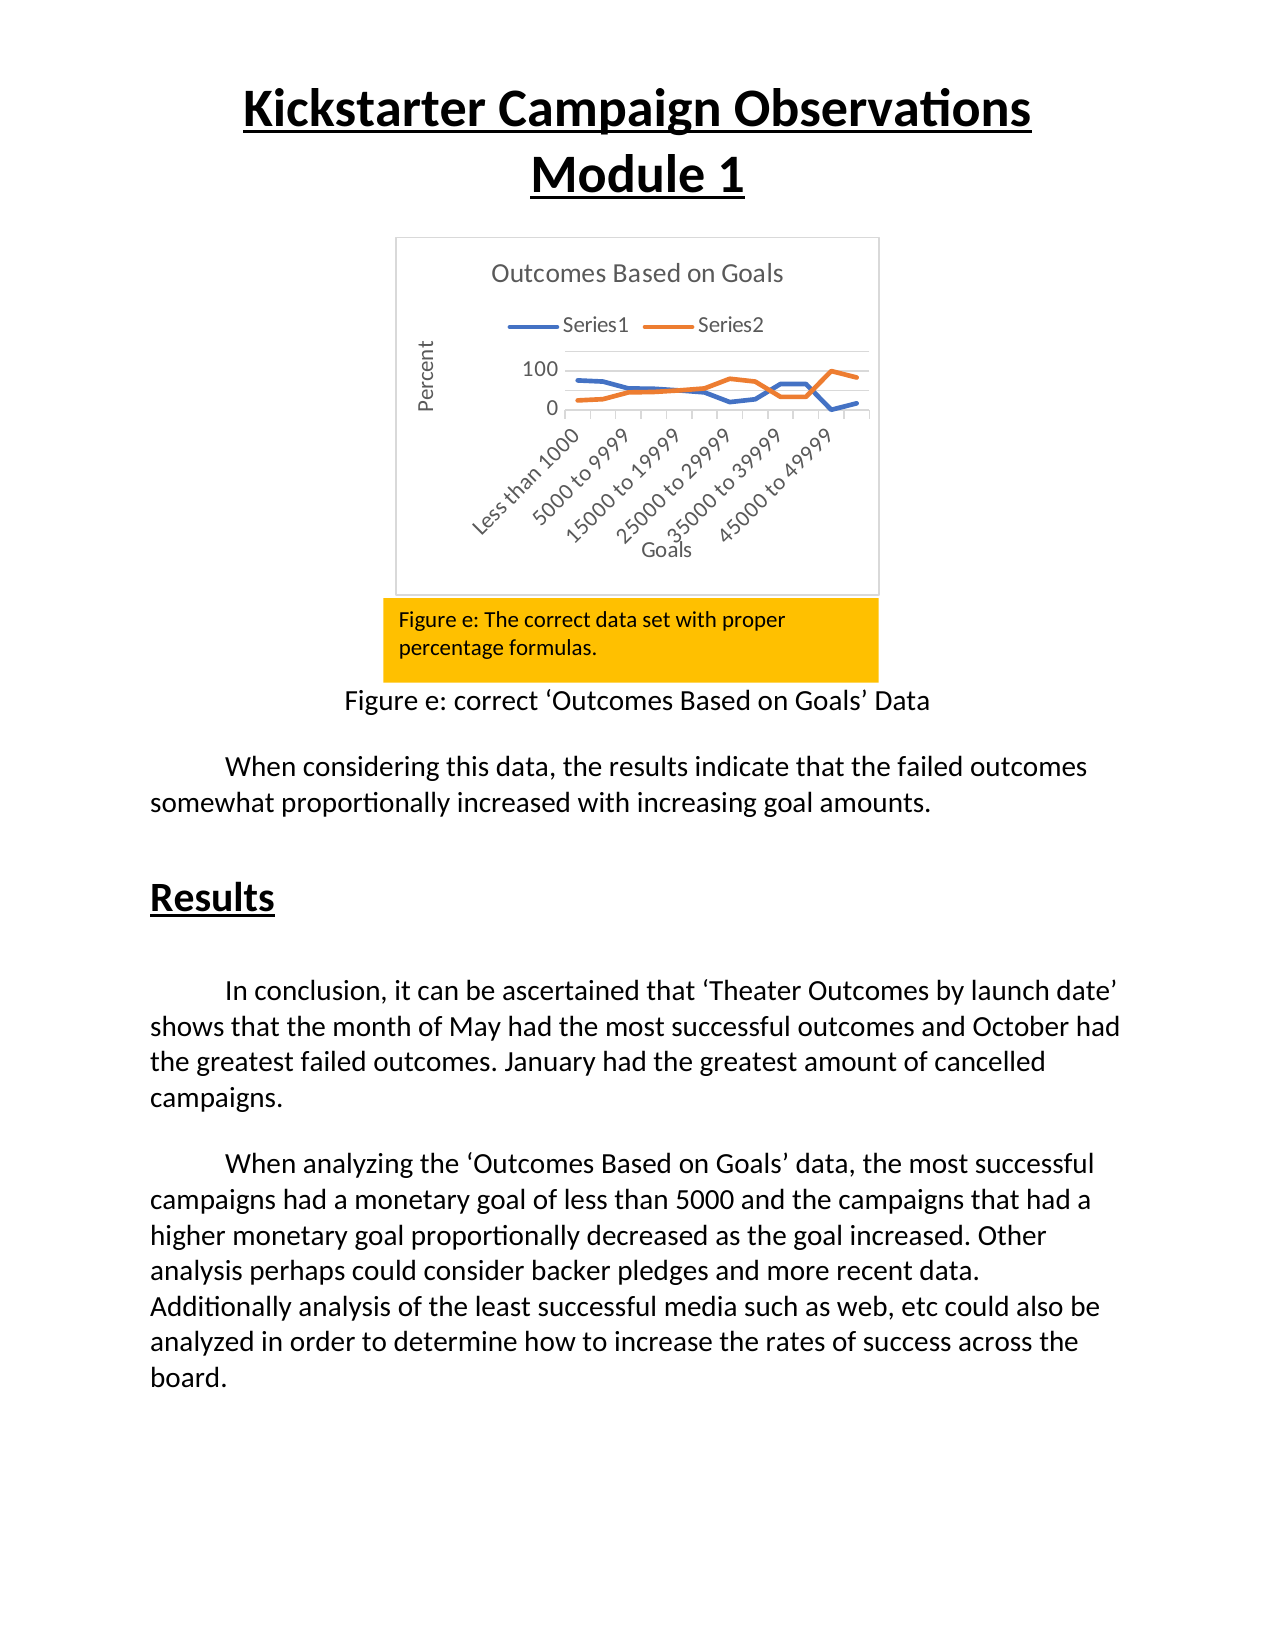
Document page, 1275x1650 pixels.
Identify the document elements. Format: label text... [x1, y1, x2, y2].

text In conclusion, it can be ascertained that ‘Theater Outcomes by launch date’ shows that the month of May had the most successful outcomes and October had the greatest failed outcomes. January had the greatest amount of cancelled campaigns. [150, 972, 1125, 1115]
text When analyzing the ‘Outcomes Based on Goals’ data, the most successful campaigns had a monetary goal of less than 5000 and the campaigns that had a higher monetary goal proportionally decreased as the goal increased. Other analysis perhaps could consider backer pledges and more recent data. Additionally analysis of the least successful media such as web, etc could also be analyzed in order to determine how to increase the rates of success across the board. [150, 1145, 1125, 1395]
text Figure e: correct ‘Outcomes Based on Goals’ Data [150, 682, 1125, 718]
text Results [150, 871, 1125, 921]
text When considering this data, the results indicate that the failed outcomes somewhat proportionally increased with increasing goal amounts. [150, 748, 1125, 820]
